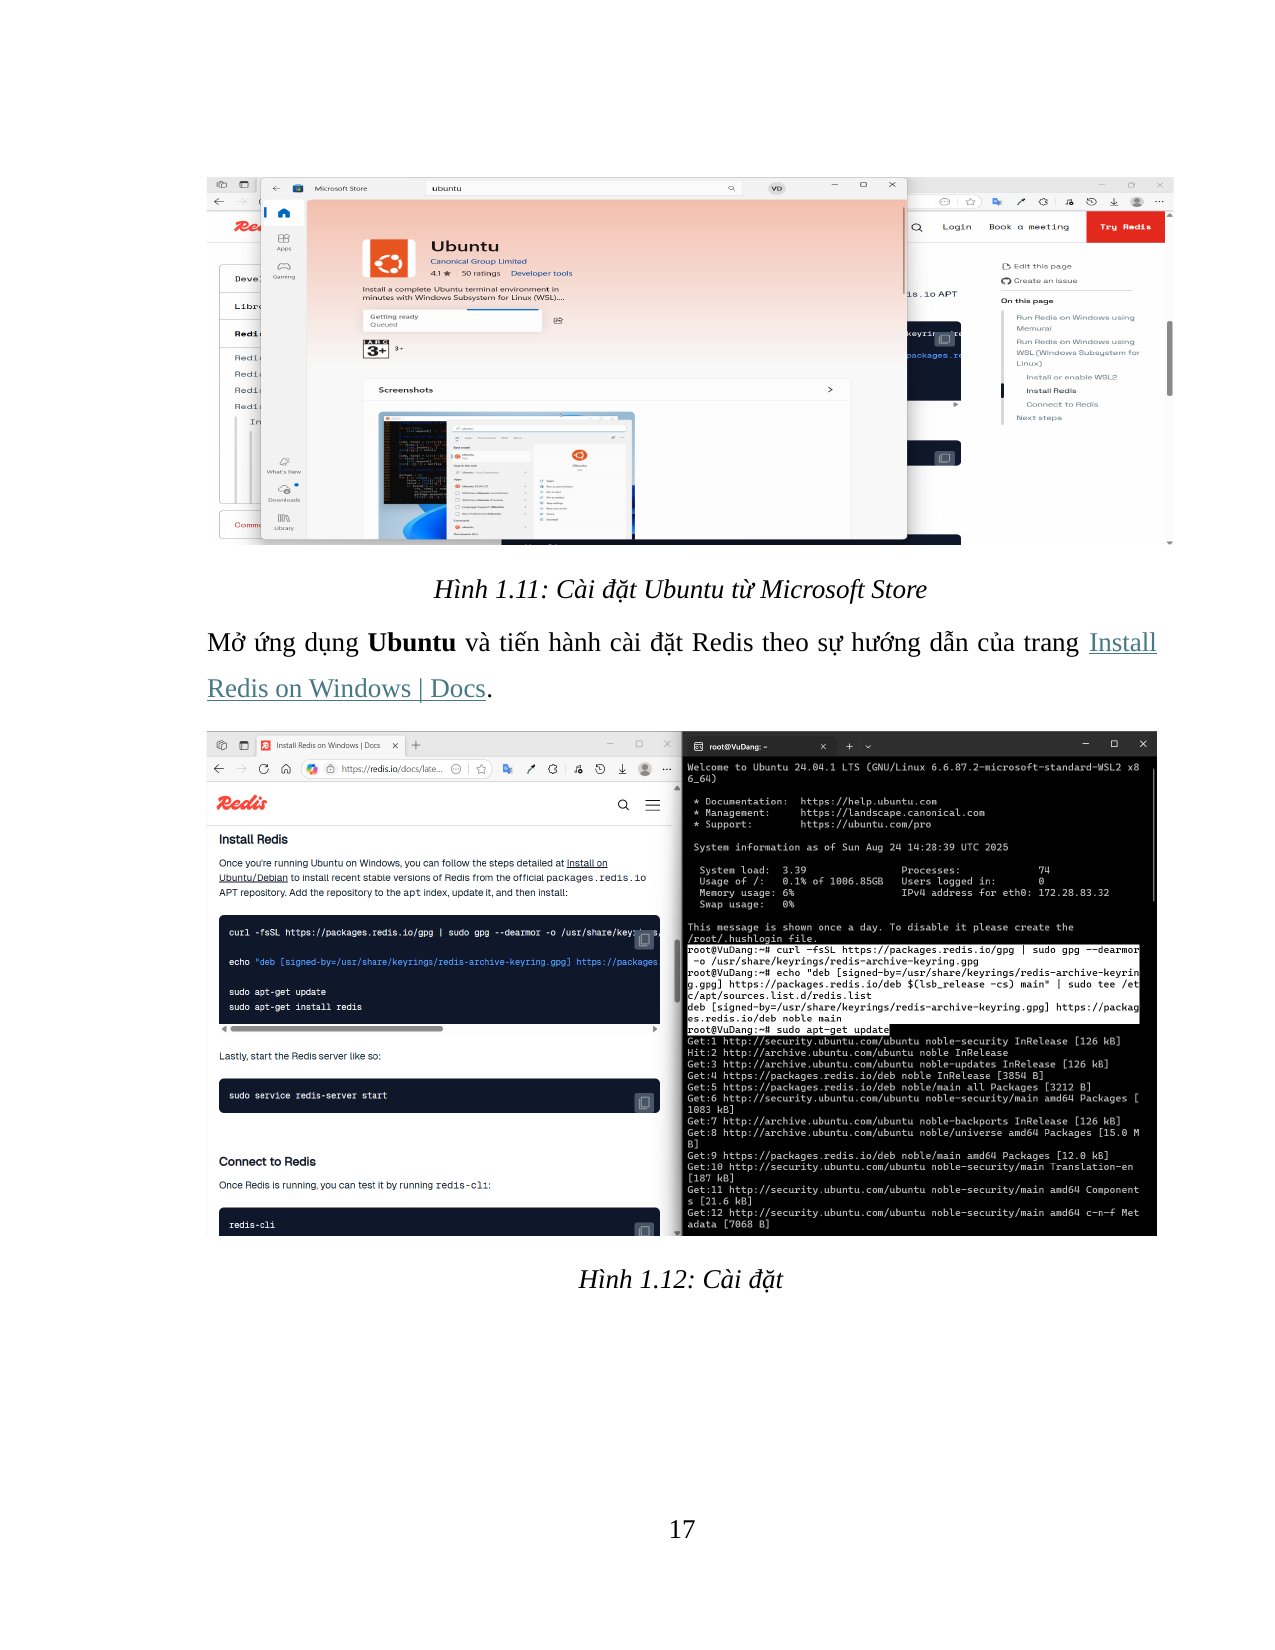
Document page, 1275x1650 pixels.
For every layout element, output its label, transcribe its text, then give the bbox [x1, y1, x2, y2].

text Mở ứng dụng Ubuntu và tiến hành cài đặt Redis theo sự hướng dẫn của trang Install Redis on Windows | Docs. [207, 626, 1157, 704]
text Hình 1.12: Cài đặt [207, 1263, 1157, 1294]
picture [206, 177, 1174, 545]
text Hình 1.11: Cài đặt Ubuntu từ Microsoft Store [207, 573, 1157, 604]
picture [206, 731, 1157, 1236]
